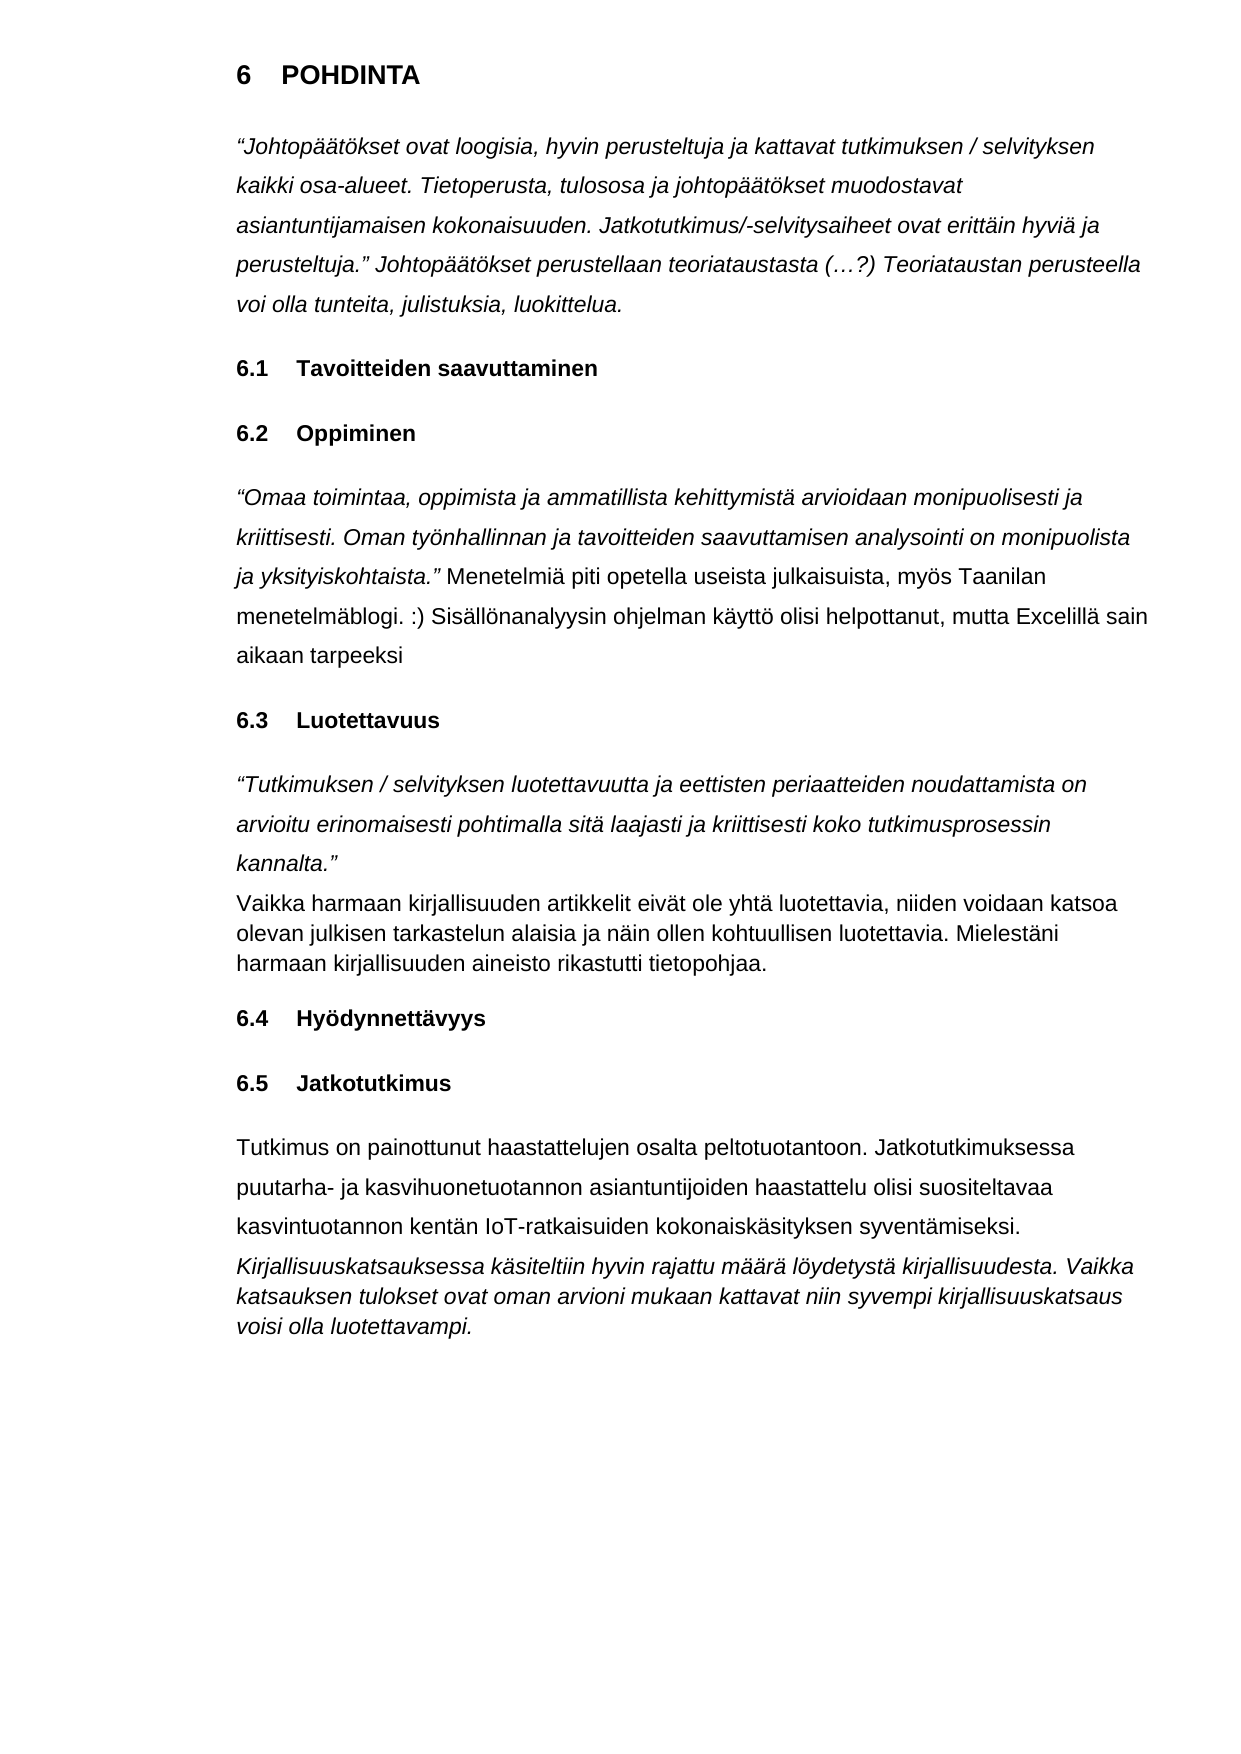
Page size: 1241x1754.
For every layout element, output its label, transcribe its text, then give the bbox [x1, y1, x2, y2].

subtitle Luotettavuus [236, 707, 1152, 733]
subtitle Oppiminen [236, 420, 1152, 446]
text Vaikka harmaan kirjallisuuden artikkelit eivät ole yhtä luotettavia, niiden voidaan katsoa olevan julkisen tarkastelun alaisia ja näin ollen kohtuullisen luotettavia. Mielestäni harmaan kirjallisuuden aineisto rikastutti tietopohjaa. [236, 890, 1152, 976]
subtitle Jatkotutkimus [236, 1070, 1152, 1096]
text Kirjallisuuskatsauksessa käsiteltiin hyvin rajattu määrä löydetystä kirjallisuudesta. Vaikka katsauksen tulokset ovat oman arvioni mukaan kattavat niin syvempi kirjallisuuskatsaus voisi olla luotettavampi. [236, 1253, 1152, 1339]
subtitle Hyödynnettävyys [236, 1005, 1152, 1032]
subtitle Tavoitteiden saavuttaminen [236, 355, 1152, 382]
subtitle POHDINTA [236, 59, 1152, 90]
